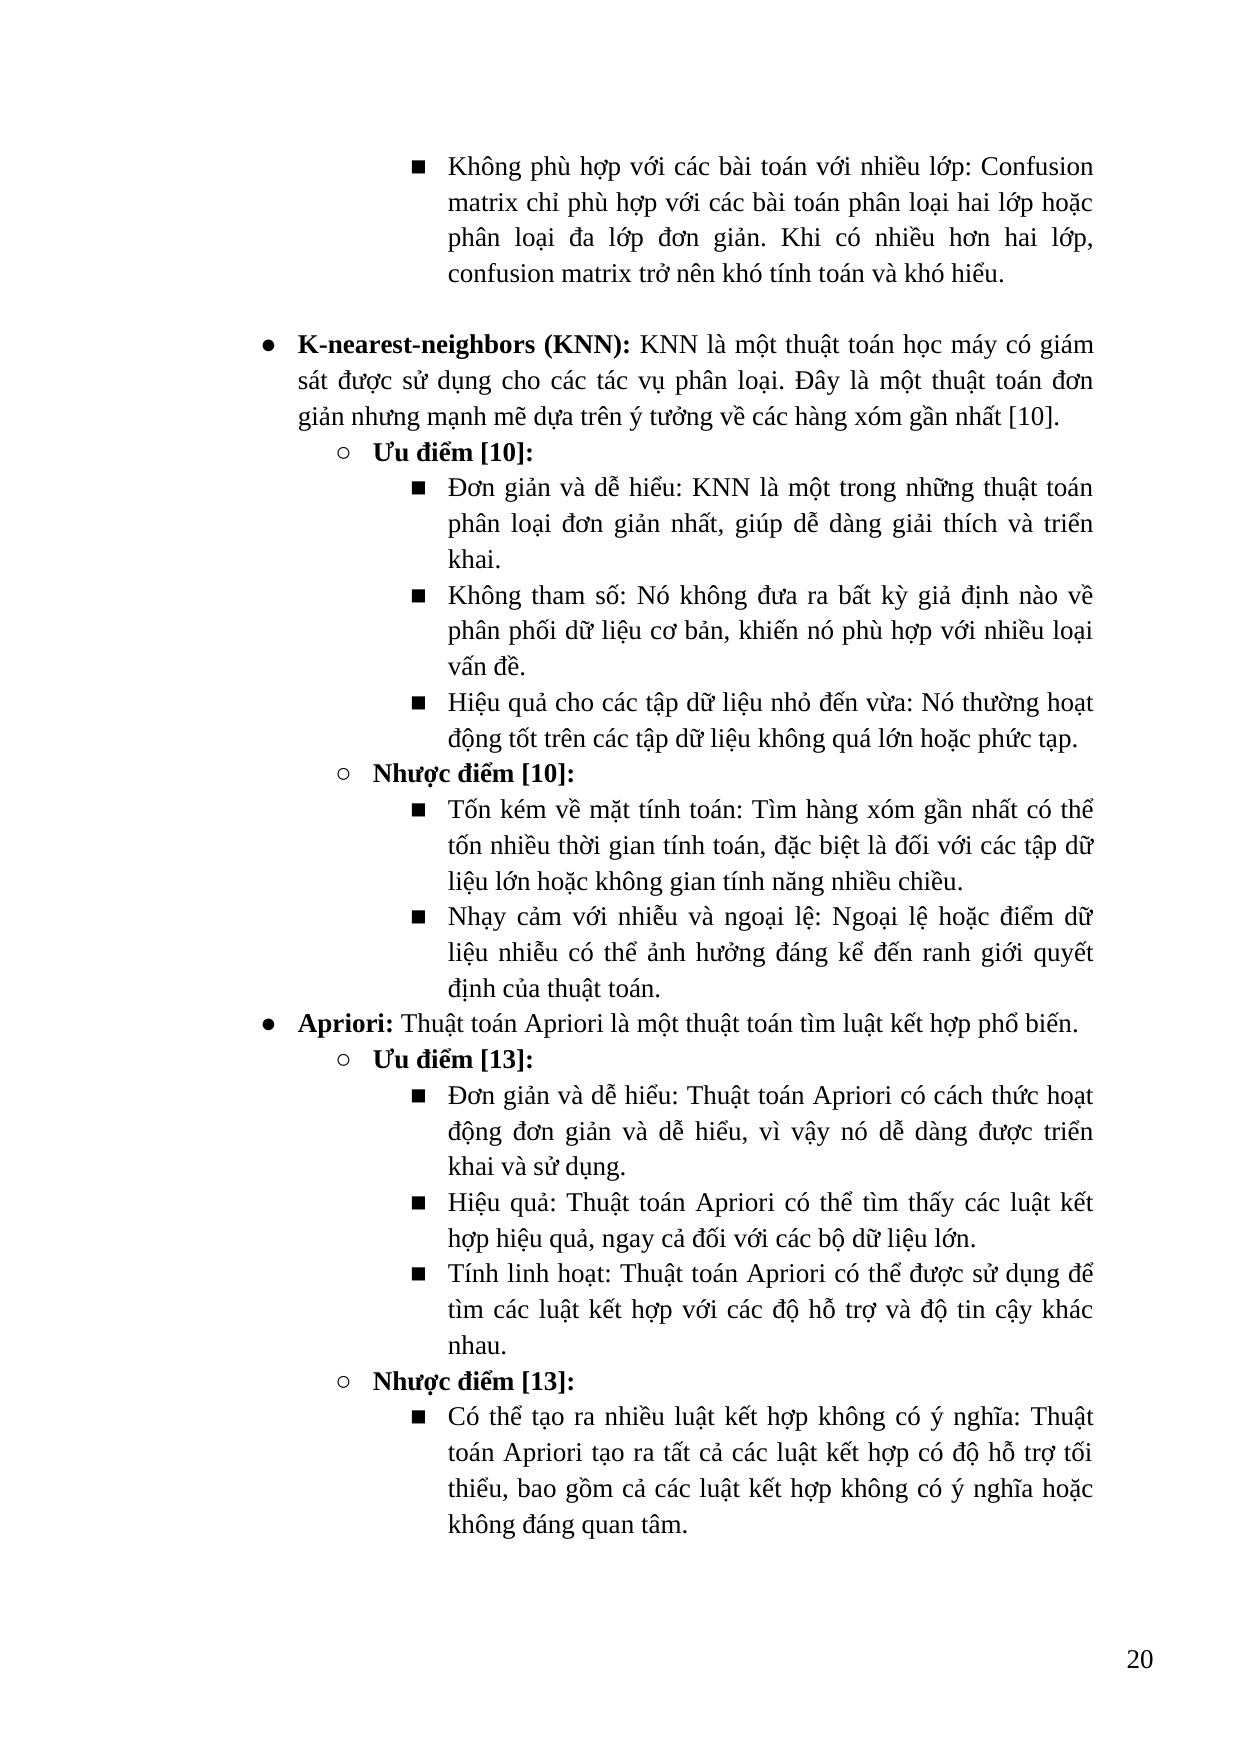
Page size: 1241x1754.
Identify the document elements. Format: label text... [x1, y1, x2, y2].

list Ưu điểm [13]: [335, 1043, 1094, 1074]
list Nhược điểm [10]: [335, 757, 1094, 788]
list Nhạy cảm với nhiễu và ngoại lệ: Ngoại lệ hoặc điểm dữ liệu nhiễu có thể ảnh hưởng đáng kể đến ranh giới quyết định của thuật toán. [410, 900, 1094, 1003]
list Apriori: Thuật toán Apriori là một thuật toán tìm luật kết hợp phổ biến. [260, 1007, 1094, 1039]
list Không phù hợp với các bài toán với nhiều lớp: Confusion matrix chỉ phù hợp với các bài toán phân loại hai lớp hoặc phân loại đa lớp đơn giản. Khi có nhiều hơn hai lớp, confusion matrix trở nên khó tính toán và khó hiểu. [410, 150, 1094, 288]
list Đơn giản và dễ hiểu: KNN là một trong những thuật toán phân loại đơn giản nhất, giúp dễ dàng giải thích và triển khai. [410, 472, 1094, 574]
list Nhược điểm [13]: [335, 1365, 1094, 1396]
list Hiệu quả: Thuật toán Apriori có thể tìm thấy các luật kết hợp hiệu quả, ngay cả đối với các bộ dữ liệu lớn. [410, 1186, 1094, 1253]
list K-nearest-neighbors (KNN): KNN là một thuật toán học máy có giám sát được sử dụng cho các tác vụ phân loại. Đây là một thuật toán đơn giản nhưng mạnh mẽ dựa trên ý tưởng về các hàng xóm gần nhất [10]. [260, 329, 1094, 431]
list Không tham số: Nó không đưa ra bất kỳ giả định nào về phân phối dữ liệu cơ bản, khiến nó phù hợp với nhiều loại vấn đề. [410, 579, 1094, 681]
list Hiệu quả cho các tập dữ liệu nhỏ đến vừa: Nó thường hoạt động tốt trên các tập dữ liệu không quá lớn hoặc phức tạp. [410, 686, 1094, 753]
list Ưu điểm [10]: [335, 436, 1094, 467]
list Tốn kém về mặt tính toán: Tìm hàng xóm gần nhất có thể tốn nhiều thời gian tính toán, đặc biệt là đối với các tập dữ liệu lớn hoặc không gian tính năng nhiều chiều. [410, 793, 1094, 896]
list Đơn giản và dễ hiểu: Thuật toán Apriori có cách thức hoạt động đơn giản và dễ hiểu, vì vậy nó dễ dàng được triển khai và sử dụng. [410, 1079, 1094, 1182]
list Tính linh hoạt: Thuật toán Apriori có thể được sử dụng để tìm các luật kết hợp với các độ hỗ trợ và độ tin cậy khác nhau. [410, 1258, 1094, 1360]
list Có thể tạo ra nhiều luật kết hợp không có ý nghĩa: Thuật toán Apriori tạo ra tất cả các luật kết hợp có độ hỗ trợ tối thiểu, bao gồm cả các luật kết hợp không có ý nghĩa hoặc không đáng quan tâm. [410, 1401, 1094, 1539]
